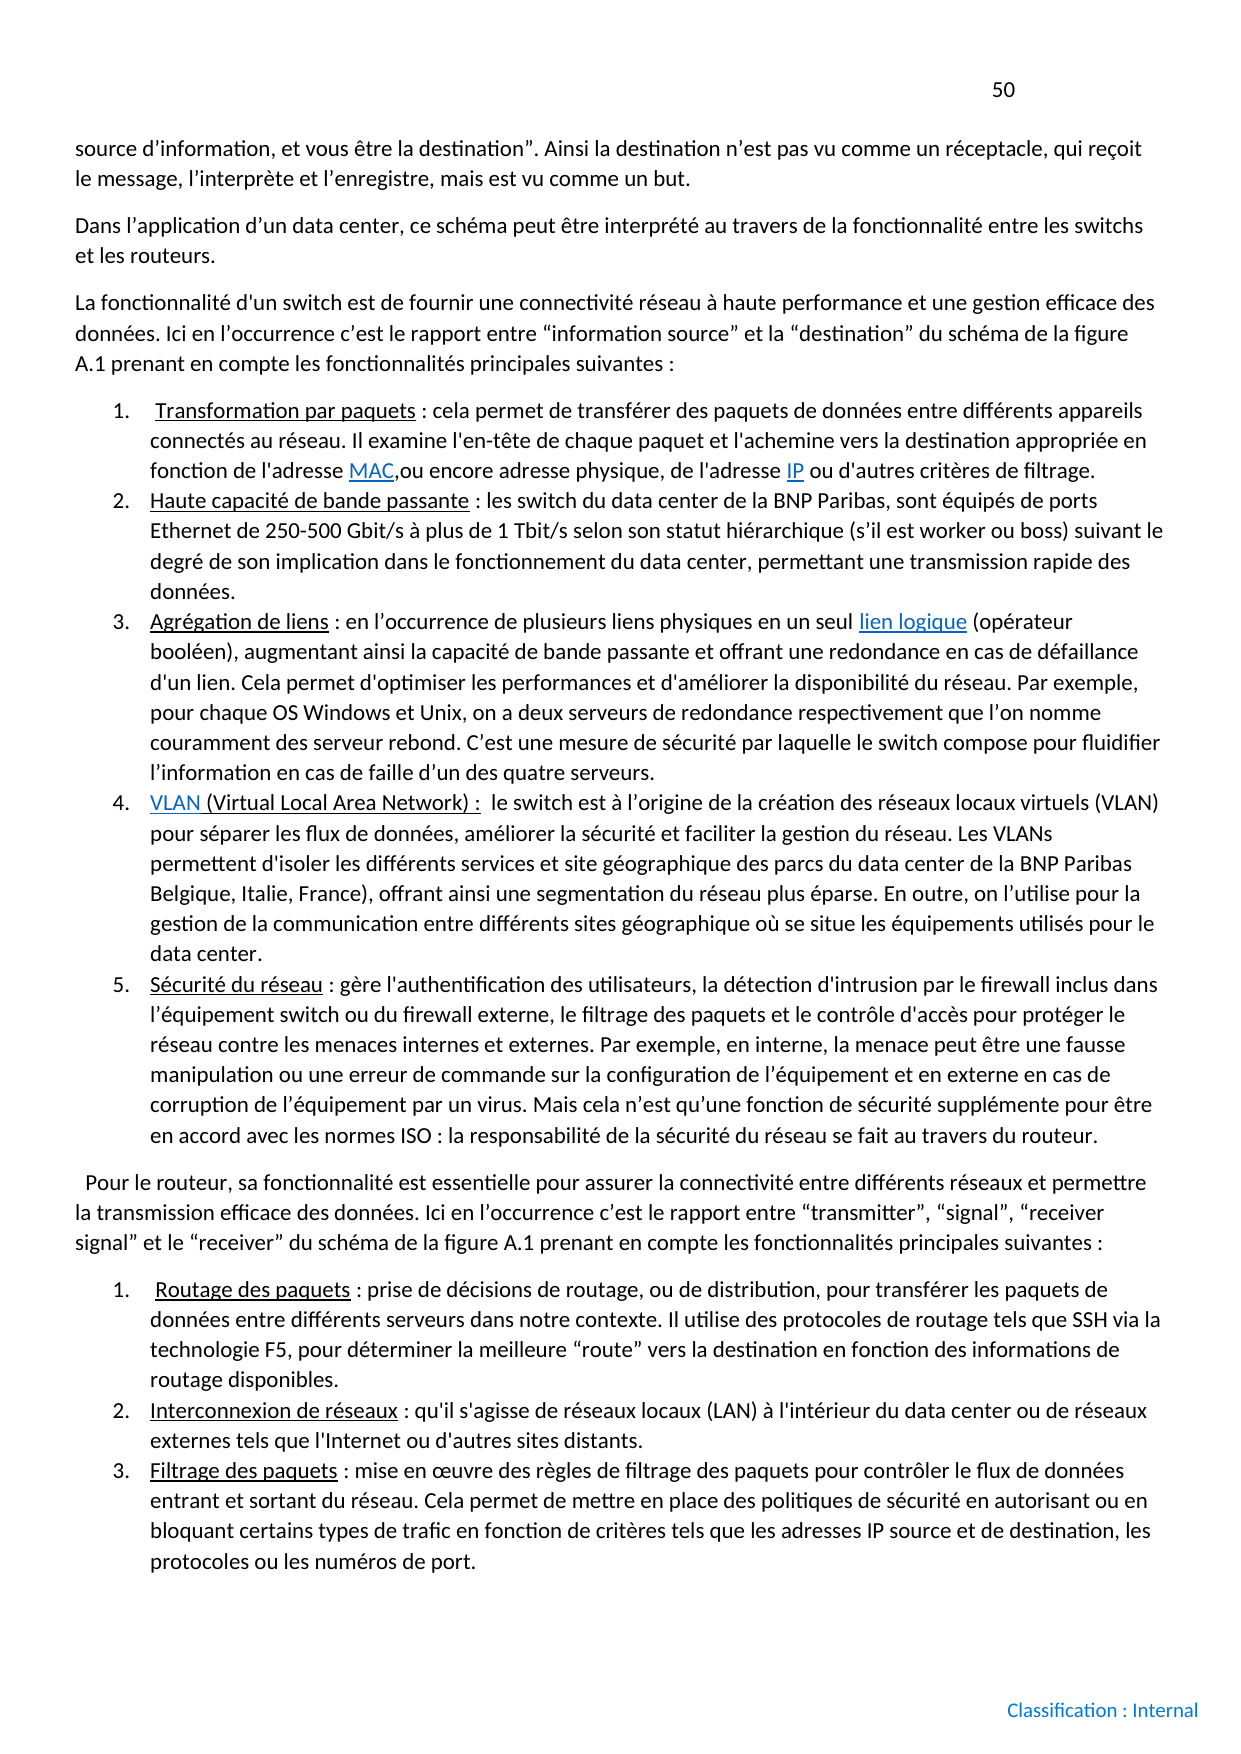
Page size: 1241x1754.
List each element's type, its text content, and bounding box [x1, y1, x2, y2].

list Interconnexion de réseaux : qu'il s'agisse de réseaux locaux (LAN) à l'intérieur du data center ou de réseaux externes tels que l'Internet ou d'autres sites distants. [112, 1396, 1165, 1454]
list Agrégation de liens : en l’occurrence de plusieurs liens physiques en un seul lien logique (opérateur booléen), augmentant ainsi la capacité de bande passante et offrant une redondance en cas de défaillance d'un lien. Cela permet d'optimiser les performances et d'améliorer la disponibilité du réseau. Par exemple, pour chaque OS Windows et Unix, on a deux serveurs de redondance respectivement que l’on nomme couramment des serveur rebond. C’est une mesure de sécurité par laquelle le switch compose pour fluidifier l’information en cas de faille d’un des quatre serveurs. [112, 607, 1165, 786]
list VLAN (Virtual Local Area Network) : le switch est à l’origine de la création des réseaux locaux virtuels (VLAN) pour séparer les flux de données, améliorer la sécurité et faciliter la gestion du réseau. Les VLANs permettent d'isoler les différents services et site géographique des parcs du data center de la BNP Paribas Belgique, Italie, France), offrant ainsi une segmentation du réseau plus éparse. En outre, on l’utilise pour la gestion de la communication entre différents sites géographique où se situe les équipements utilisés pour le data center. [112, 788, 1165, 967]
text La fonctionnalité d'un switch est de fournir une connectivité réseau à haute performance et une gestion efficace des données. Ici en l’occurrence c’est le rapport entre “information source” et la “destination” du schéma de la figure A.1 prenant en compte les fonctionnalités principales suivantes : [75, 288, 1165, 377]
list Haute capacité de bande passante : les switch du data center de la BNP Paribas, sont équipés de ports Ethernet de 250-500 Gbit/s à plus de 1 Tbit/s selon son statut hiérarchique (s’il est worker ou boss) suivant le degré de son implication dans le fonctionnement du data center, permettant une transmission rapide des données. [112, 486, 1165, 605]
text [75, 134, 1165, 192]
list Filtrage des paquets : mise en œuvre des règles de filtrage des paquets pour contrôler le flux de données entrant et sortant du réseau. Cela permet de mettre en place des politiques de sécurité en autorisant ou en bloquant certains types de trafic en fonction de critères tels que les adresses IP source et de destination, les protocoles ou les numéros de port. [112, 1456, 1165, 1575]
list Routage des paquets : prise de décisions de routage, ou de distribution, pour transférer les paquets de données entre différents serveurs dans notre contexte. Il utilise des protocoles de routage tels que SSH via la technologie F5, pour déterminer la meilleure “route” vers la destination en fonction des informations de routage disponibles. [112, 1275, 1165, 1393]
text Dans l’application d’un data center, ce schéma peut être interprété au travers de la fonctionnalité entre les switchs et les routeurs. [75, 211, 1165, 269]
list Transformation par paquets : cela permet de transférer des paquets de données entre différents appareils connectés au réseau. Il examine l'en-tête de chaque paquet et l'achemine vers la destination appropriée en fonction de l'adresse MAC,ou encore adresse physique, de l'adresse IP ou d'autres critères de filtrage. [112, 396, 1165, 484]
list Sécurité du réseau : gère l'authentification des utilisateurs, la détection d'intrusion par le firewall inclus dans l’équipement switch ou du firewall externe, le filtrage des paquets et le contrôle d'accès pour protéger le réseau contre les menaces internes et externes. Par exemple, en interne, la menace peut être une fausse manipulation ou une erreur de commande sur la configuration de l’équipement et en externe en cas de corruption de l’équipement par un virus. Mais cela n’est qu’une fonction de sécurité supplémente pour être en accord avec les normes ISO : la responsabilité de la sécurité du réseau se fait au travers du routeur. [112, 970, 1165, 1149]
text Pour le routeur, sa fonctionnalité est essentielle pour assurer la connectivité entre différents réseaux et permettre la transmission efficace des données. Ici en l’occurrence c’est le rapport entre “transmitter”, “signal”, “receiver signal” et le “receiver” du schéma de la figure A.1 prenant en compte les fonctionnalités principales suivantes : [75, 1168, 1165, 1256]
